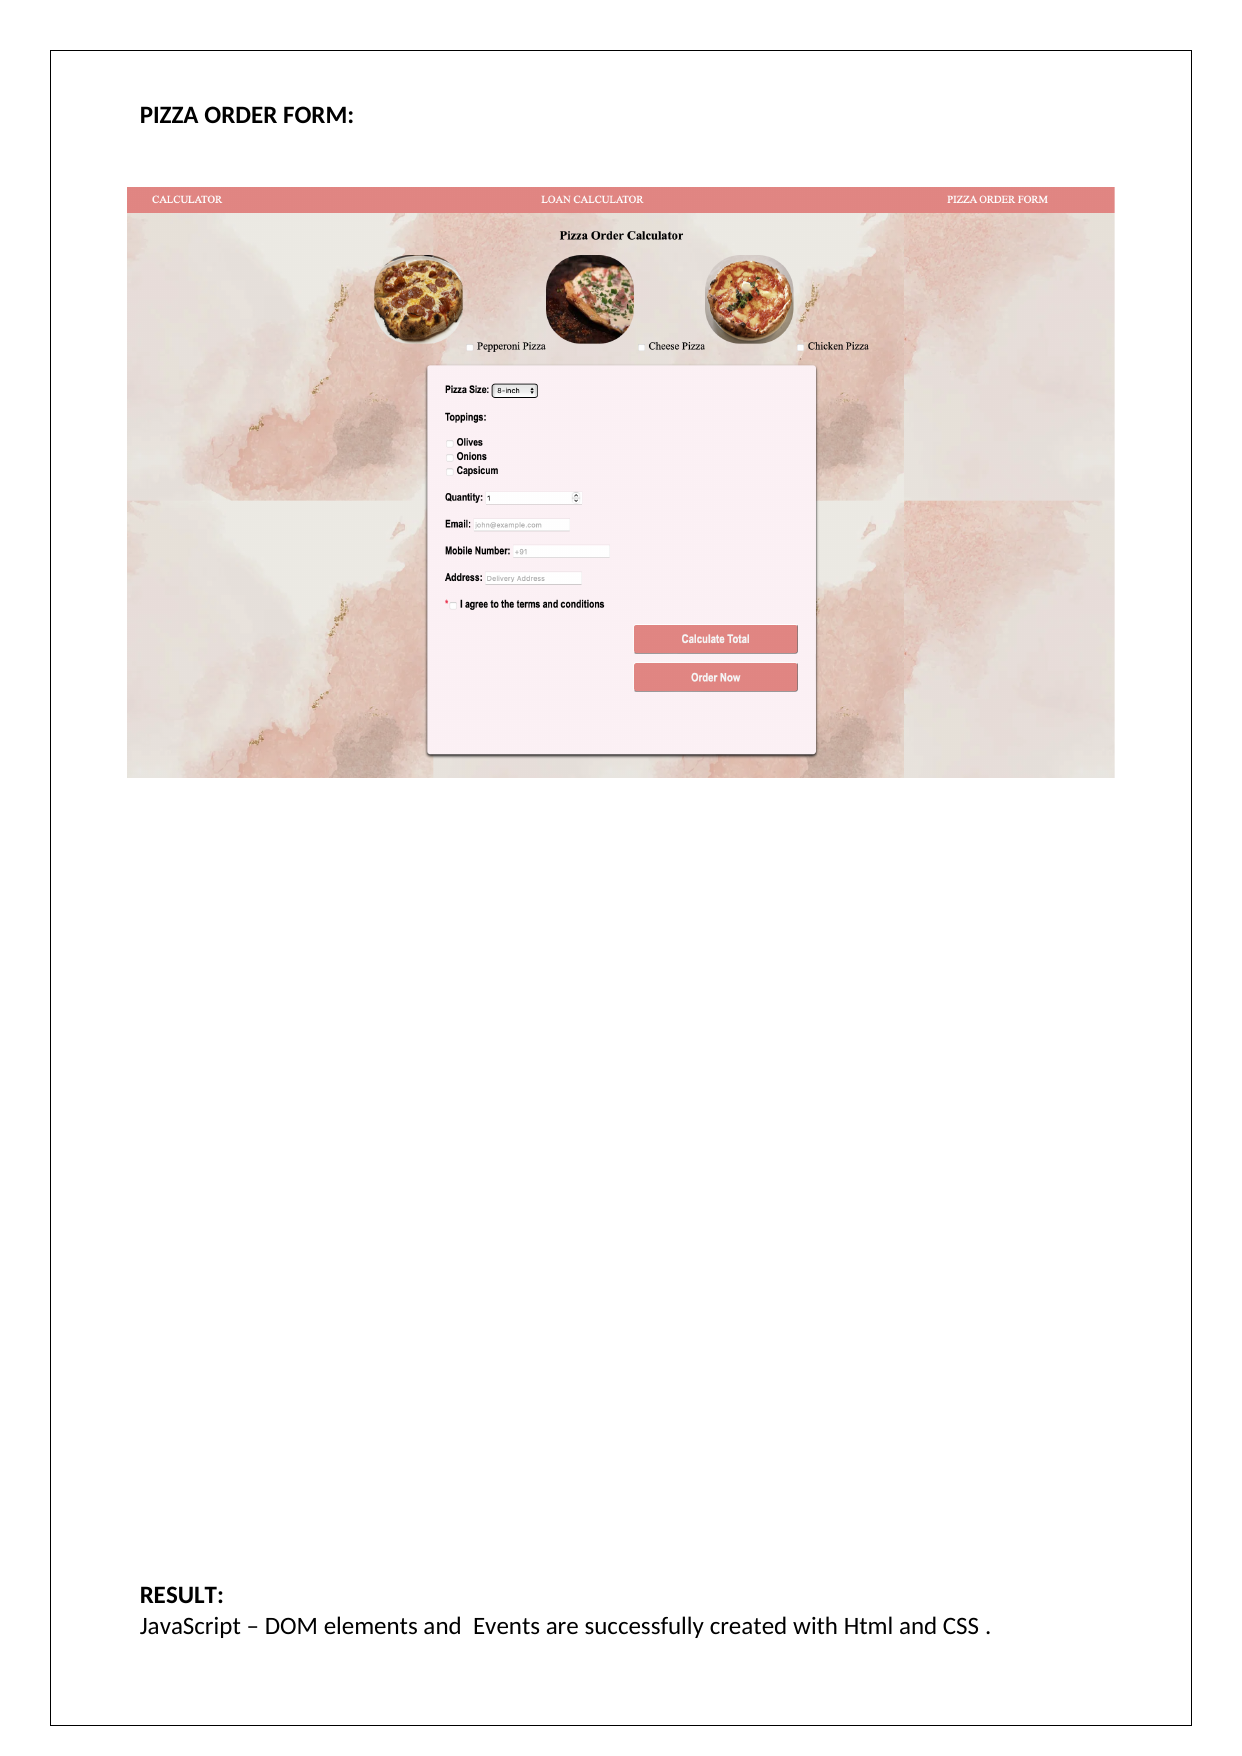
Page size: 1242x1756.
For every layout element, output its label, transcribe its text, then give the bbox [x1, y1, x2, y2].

text RESULT: [139, 1579, 1114, 1610]
text JavaScript – DOM elements and Events are successfully created with Html and CSS . [139, 1610, 1114, 1641]
subtitle PIZZA ORDER FORM: [139, 99, 1114, 130]
picture [127, 187, 1115, 778]
